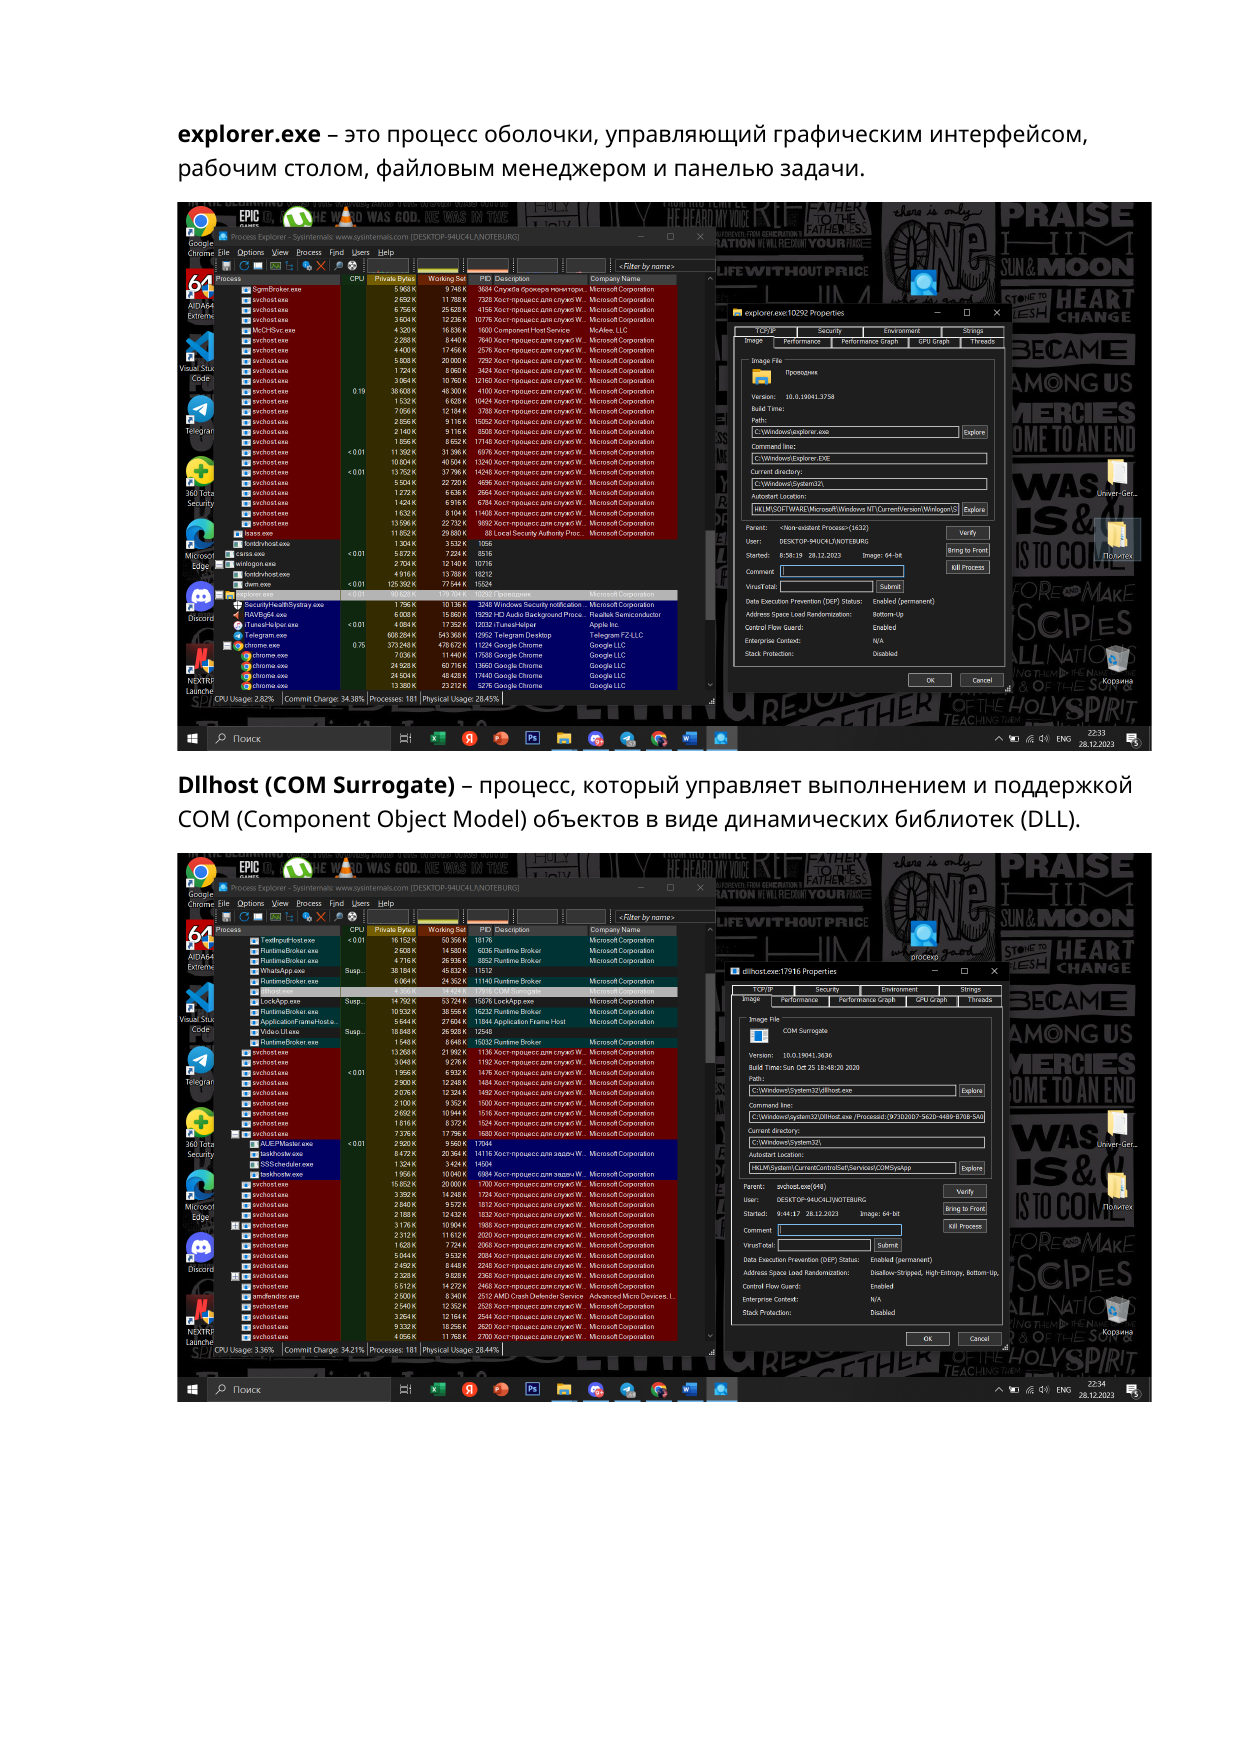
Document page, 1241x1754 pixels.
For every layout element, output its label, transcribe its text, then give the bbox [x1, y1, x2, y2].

text explorer.exe – это процесс оболочки, управляющий графическим интерфейсом, рабочим столом, файловым менеджером и панелью задачи. [177, 118, 1152, 183]
text Dllhost (COM Surrogate) – процесс, который управляет выполнением и поддержкой COM (Component Object Model) объектов в виде динамических библиотек (DLL). [177, 769, 1152, 834]
picture [177, 853, 1152, 1402]
picture [177, 202, 1152, 751]
